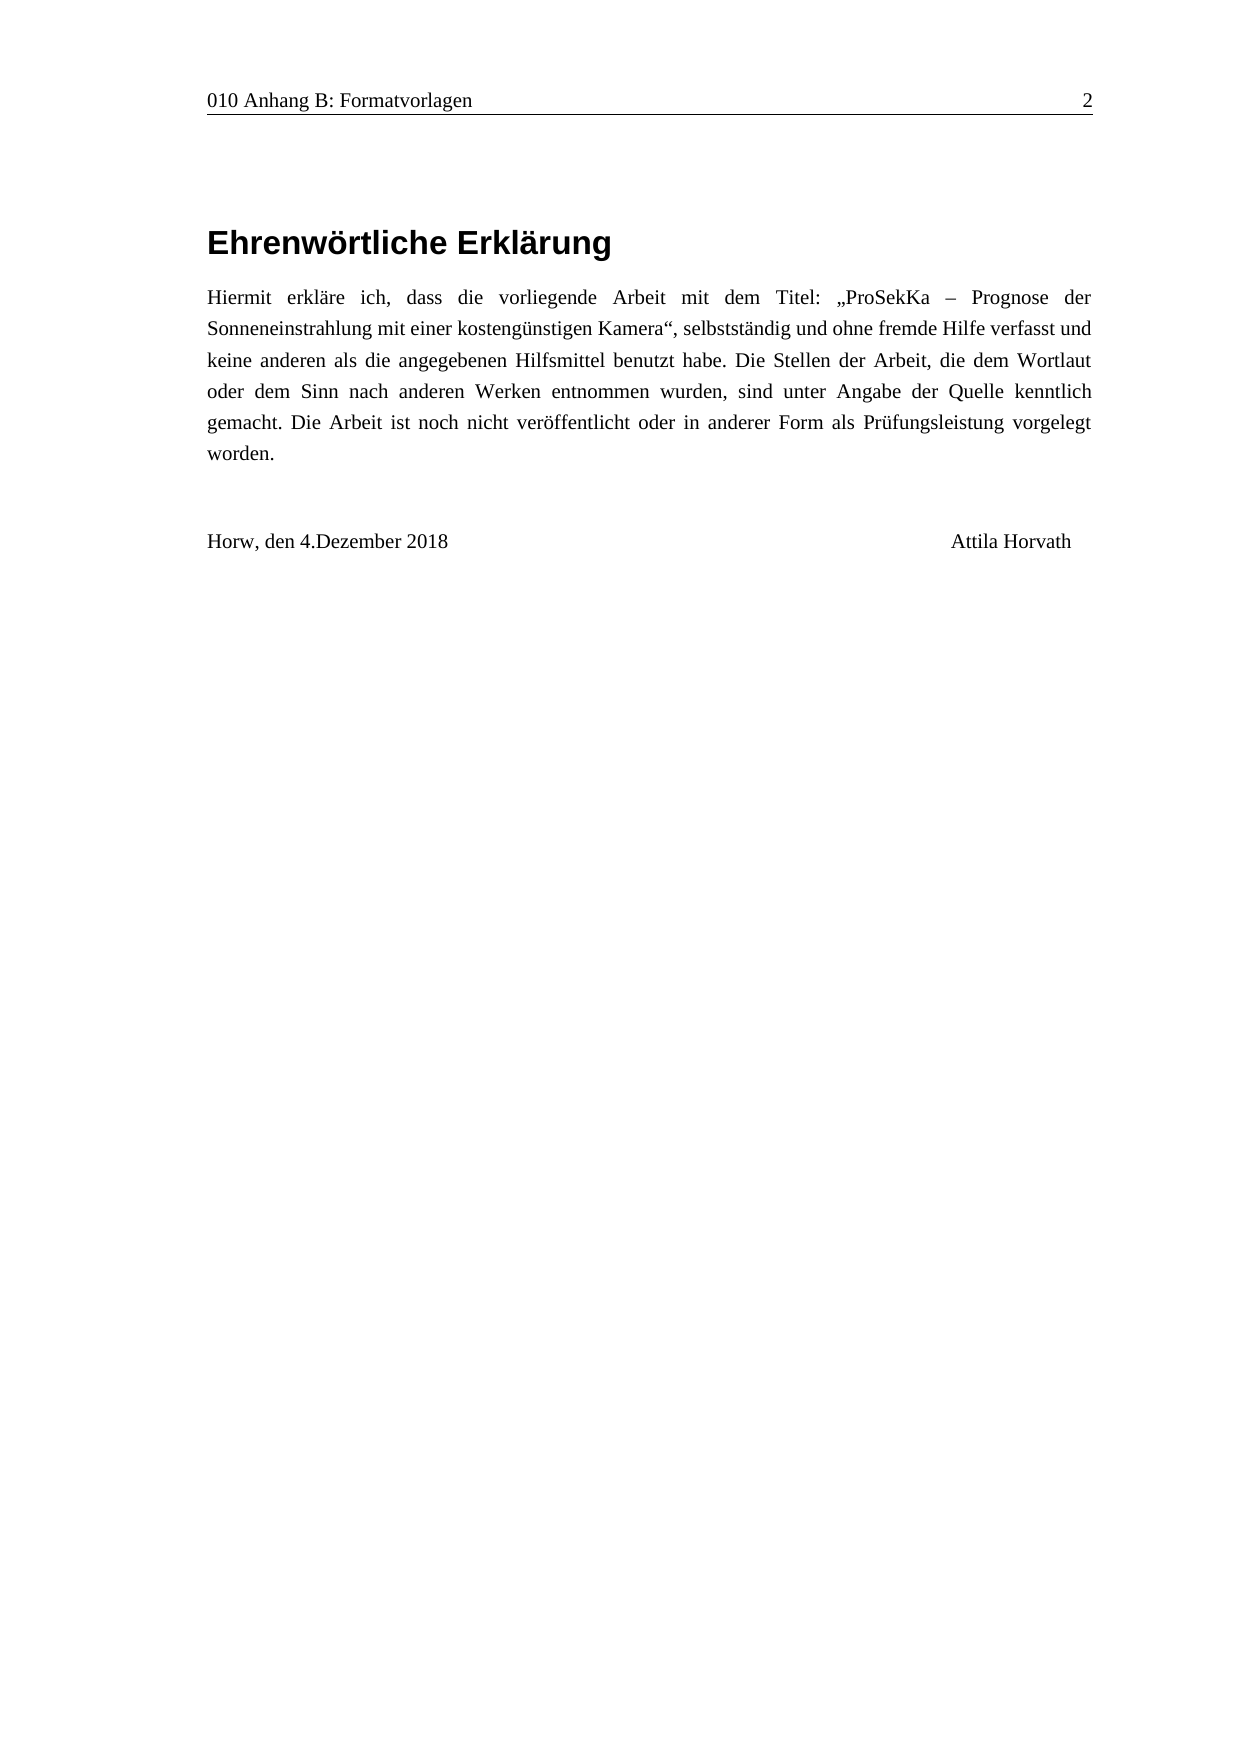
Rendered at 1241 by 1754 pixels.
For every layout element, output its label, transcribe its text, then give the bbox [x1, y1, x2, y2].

subtitle Ehrenwörtliche Erklärung [207, 223, 1093, 261]
text Horw, den 4.Dezember 2018 Attila Horvath [207, 529, 1093, 553]
text Hiermit erkläre ich, dass die vorliegende Arbeit mit dem Titel: „ProSekKa – Prognose der Sonneneinstrahlung mit einer kostengünstigen Kamera“, selbstständig und ohne fremde Hilfe verfasst und keine anderen als die angegebenen Hilfsmittel benutzt habe. Die Stellen der Arbeit, die dem Wortlaut oder dem Sinn nach anderen Werken entnommen wurden, sind unter Angabe der Quelle kenntlich gemacht. Die Arbeit ist noch nicht veröffentlicht oder in anderer Form als Prüfungsleistung vorgelegt worden. [207, 285, 1093, 465]
